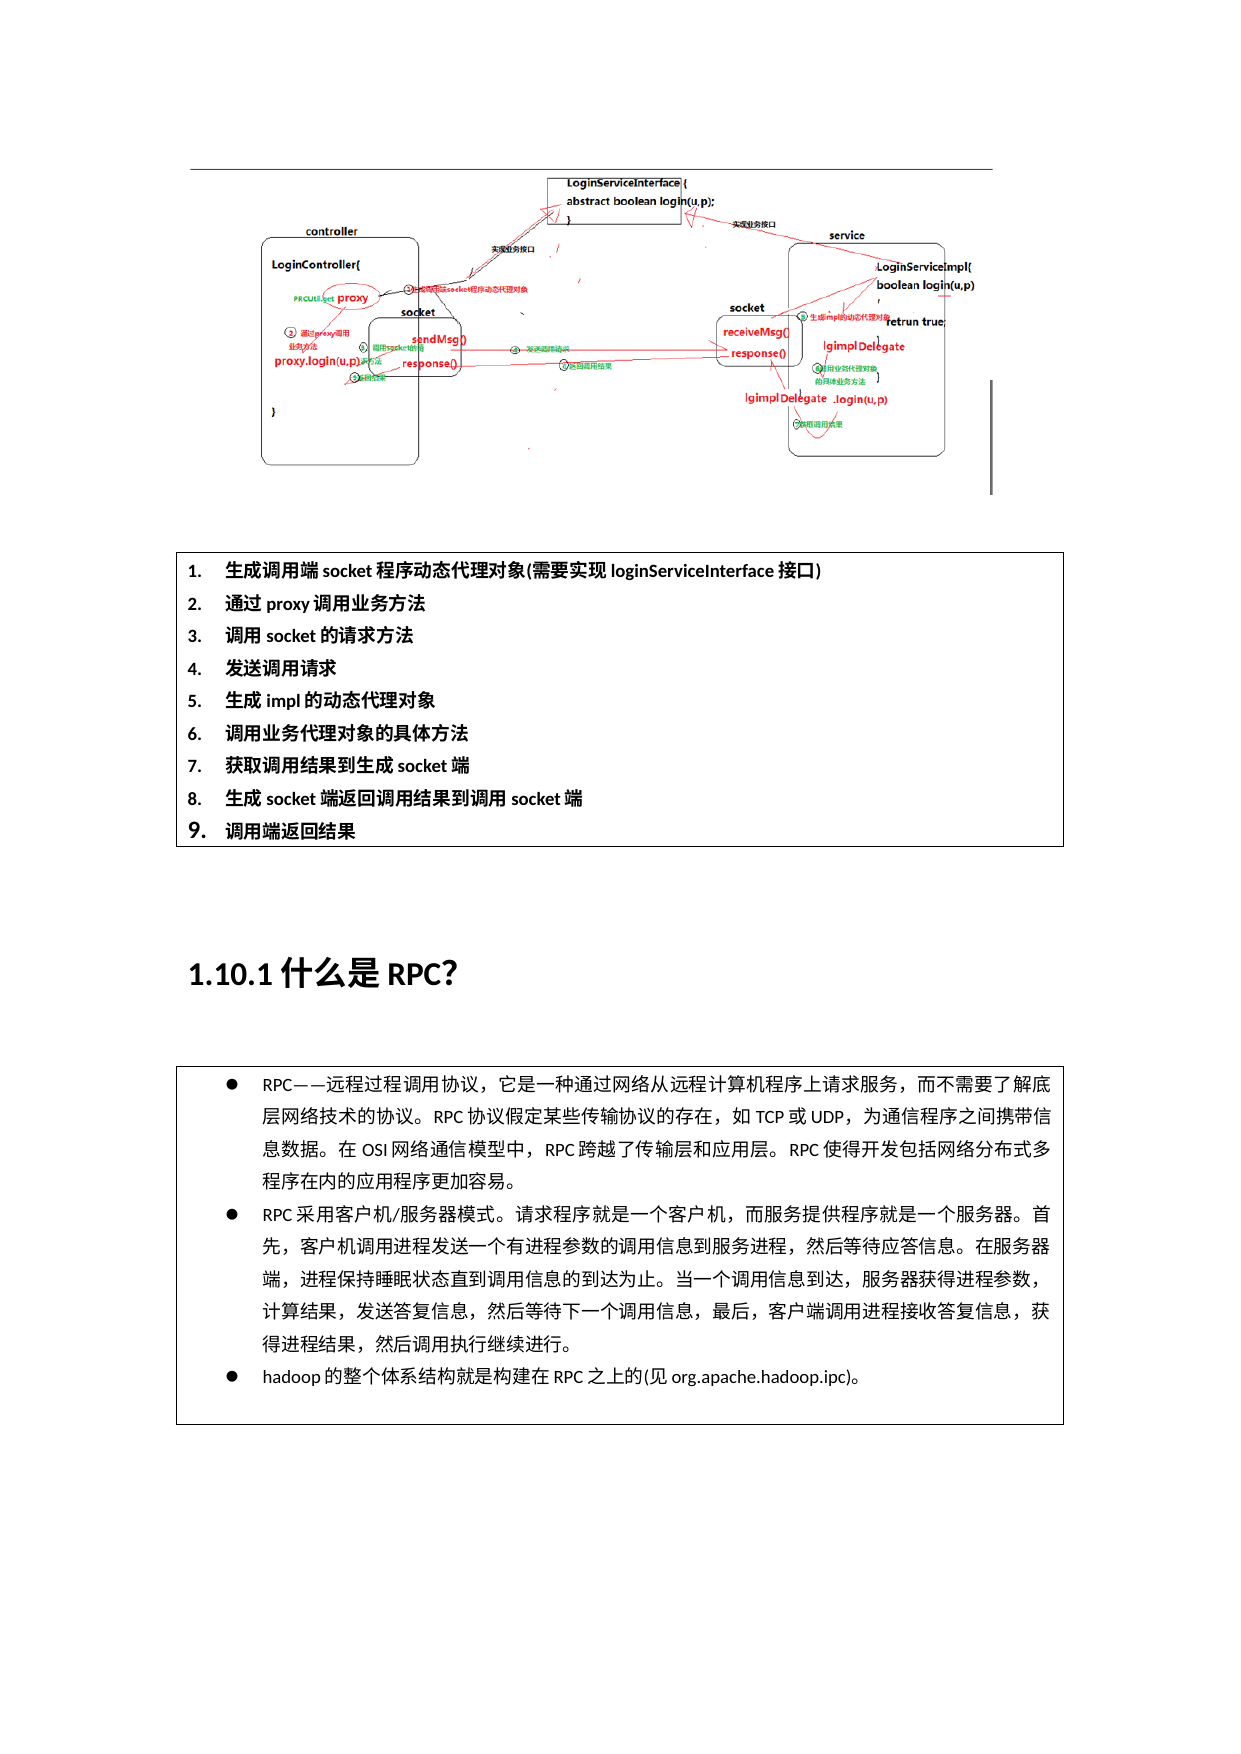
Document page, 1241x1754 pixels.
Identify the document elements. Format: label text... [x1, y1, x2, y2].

table_header 生成调用端socket程序动态代理对象(需要实现loginServiceInterface接口) 通过proxy调用业务方法 调用socket的请求方法 发送调用请求 生成impl的动态代理对象 调用业务代理对象的具体方法 获取调用结果到生成socket端 生成socket端返回调用结果到调用socket端 调用端返回结果 [177, 553, 1063, 846]
picture [187, 162, 993, 495]
subtitle 1.10.1 什么是RPC？ [187, 939, 1053, 1004]
table_header RPC——远程过程调用协议，它是一种通过网络从远程计算机程序上请求服务，而不需要了解底层网络技术的协议。RPC协议假定某些传输协议的存在，如TCP或UDP，为通信程序之间携带信息数据。在OSI网络通信模型中，RPC跨越了传输层和应用层。RPC使得开发包括网络分布式多程序在内的应用程序更加容易。 RPC采用客户机/服务器模式。请求程序就是一个客户机，而服务提供程序就是一个服务器。首先，客户机调用进程发送一个有进程参数的调用信息到服务进程，然后等待应答信息。在服务器端，进程保持睡眠状态直到调用信息的到达为止。当一个调用信息到达，服务器获得进程参数，计算结果，发送答复信息，然后等待下一个调用信息，最后，客户端调用进程接收答复信息，获得进程结果，然后调用执行继续进行。 hadoop的整个体系结构就是构建在RPC之上的(见org.apache.hadoop.ipc)。 [177, 1067, 1063, 1424]
